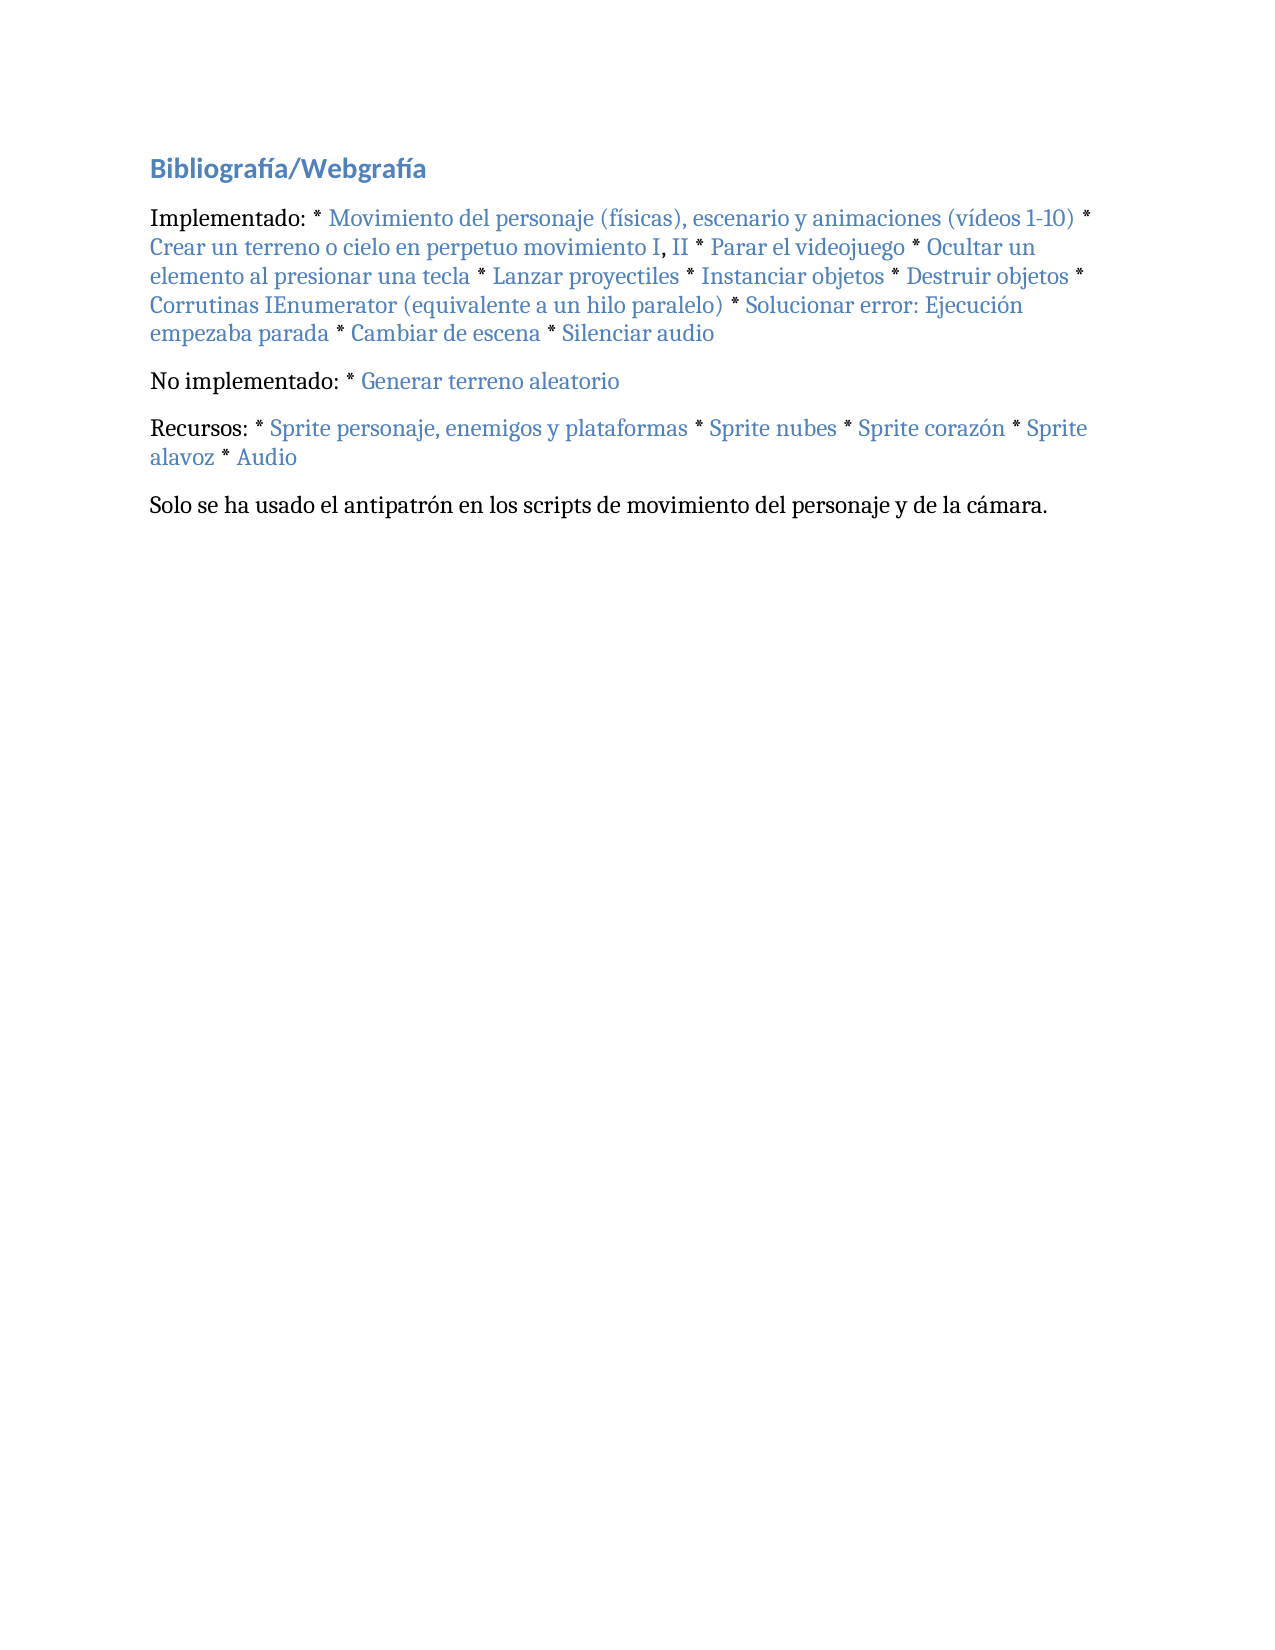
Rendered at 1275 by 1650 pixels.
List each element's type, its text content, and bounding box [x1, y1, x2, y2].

text Recursos: * Sprite personaje, enemigos y plataformas * Sprite nubes * Sprite corazón * Sprite alavoz * Audio [150, 414, 1125, 472]
text No implementado: * Generar terreno aleatorio [150, 367, 1125, 396]
subtitle Bibliografía/Webgrafía [150, 150, 1125, 186]
text Solo se ha usado el antipatrón en los scripts de movimiento del personaje y de la cámara. [150, 491, 1125, 519]
text Implementado: * Movimiento del personaje (físicas), escenario y animaciones (vídeos 1-10) * Crear un terreno o cielo en perpetuo movimiento I, II * Parar el videojuego * Ocultar un elemento al presionar una tecla * Lanzar proyectiles * Instanciar objetos * Destruir objetos * Corrutinas IEnumerator (equivalente a un hilo paralelo) * Solucionar error: Ejecución empezaba parada * Cambiar de escena * Silenciar audio [150, 204, 1125, 348]
